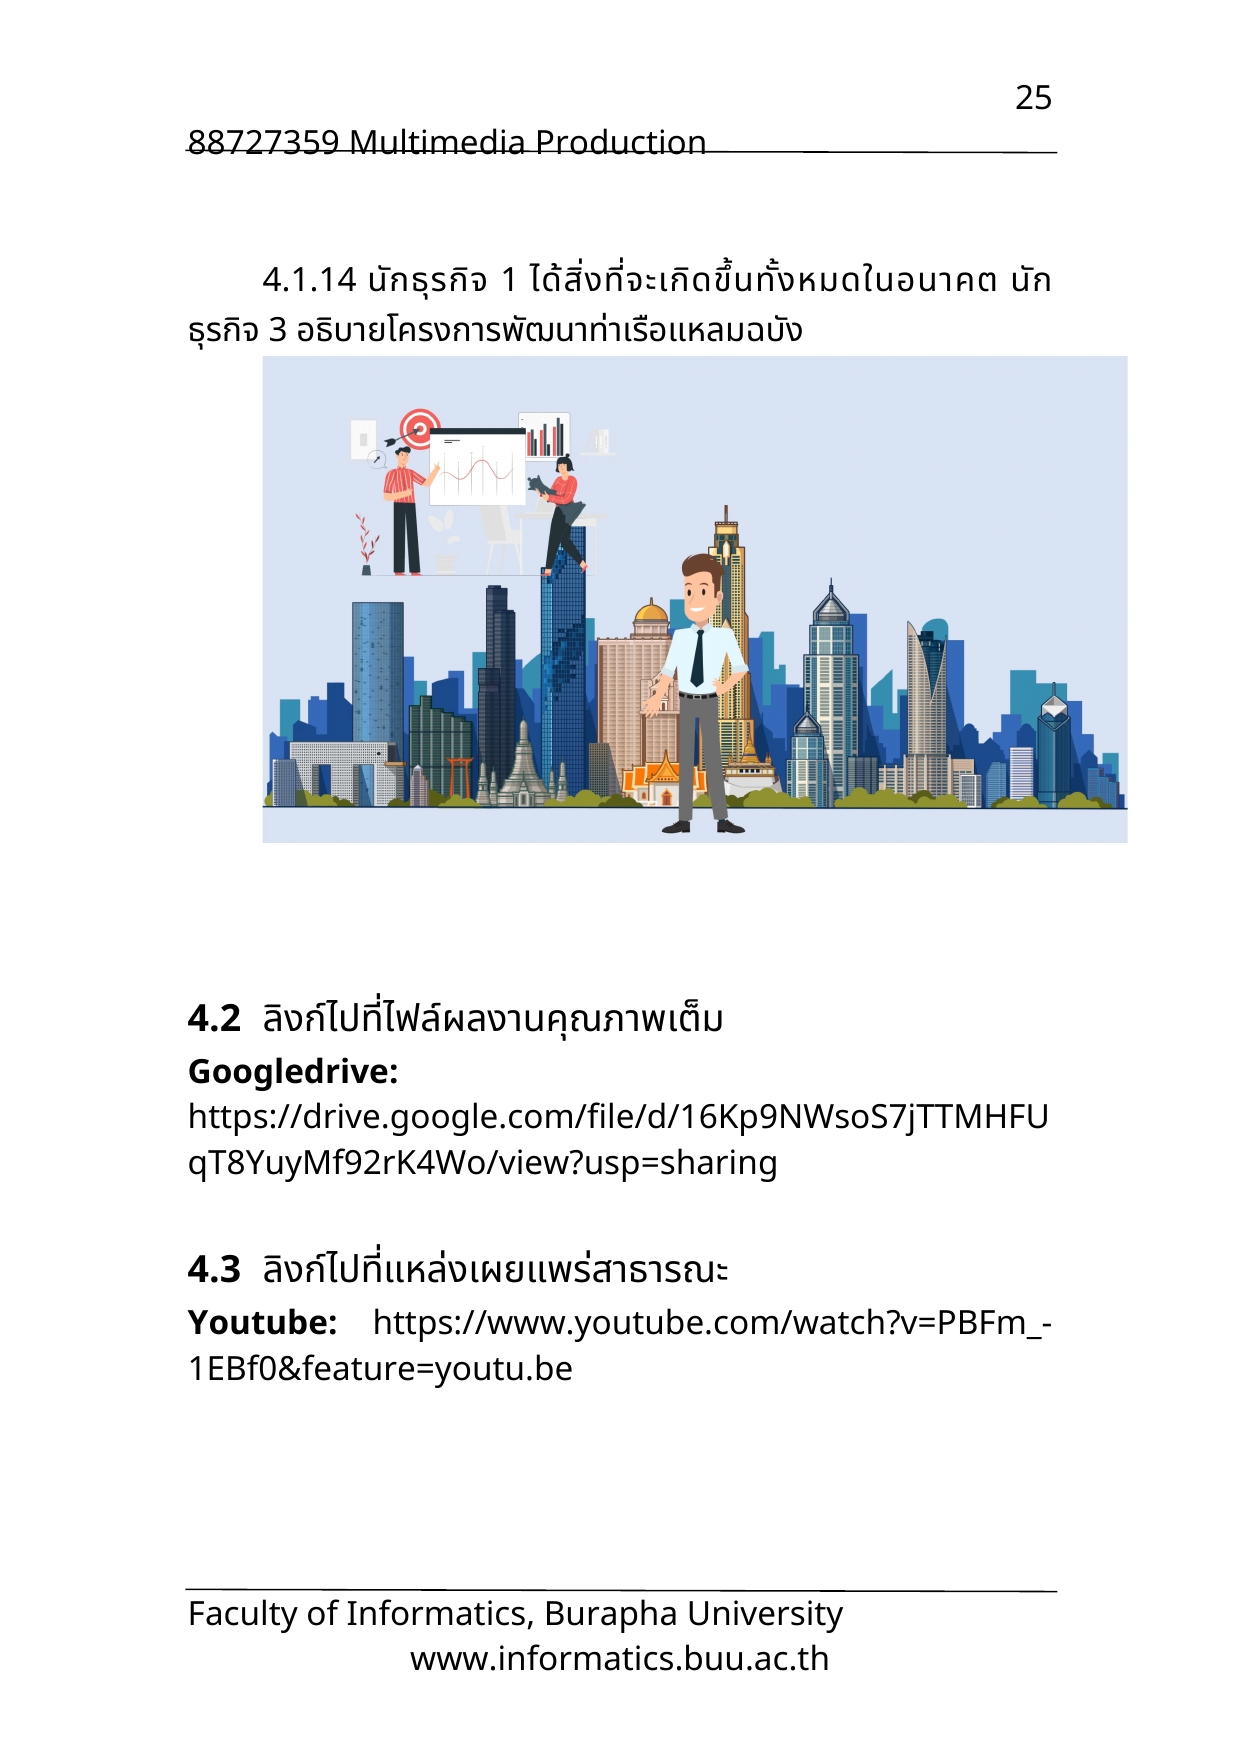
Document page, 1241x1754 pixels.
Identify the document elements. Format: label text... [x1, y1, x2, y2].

text 4.1.14 นักธุรกิจ 1 ได้สิ่งที่จะเกิดขึ้นทั้งหมดในอนาคต นักธุรกิจ 3 อธิบายโครงการพัฒนาท่าเรือแหลมฉบัง [187, 255, 1053, 357]
subtitle ลิงก์ไปที่ไฟล์ผลงานคุณภาพเต็ม [187, 991, 1053, 1048]
text Youtube: https://www.youtube.com/watch?v=PBFm_-1EBf0&feature=youtu.be [187, 1299, 1053, 1390]
text Googledrive: https://drive.google.com/file/d/16Kp9NWsoS7jTTMHFUqT8YuyMf92rK4Wo/view?usp=sharing [187, 1048, 1053, 1184]
picture [262, 356, 1128, 843]
subtitle ลิงก์ไปที่แหล่งเผยแพร่สาธารณะ [187, 1242, 1053, 1299]
